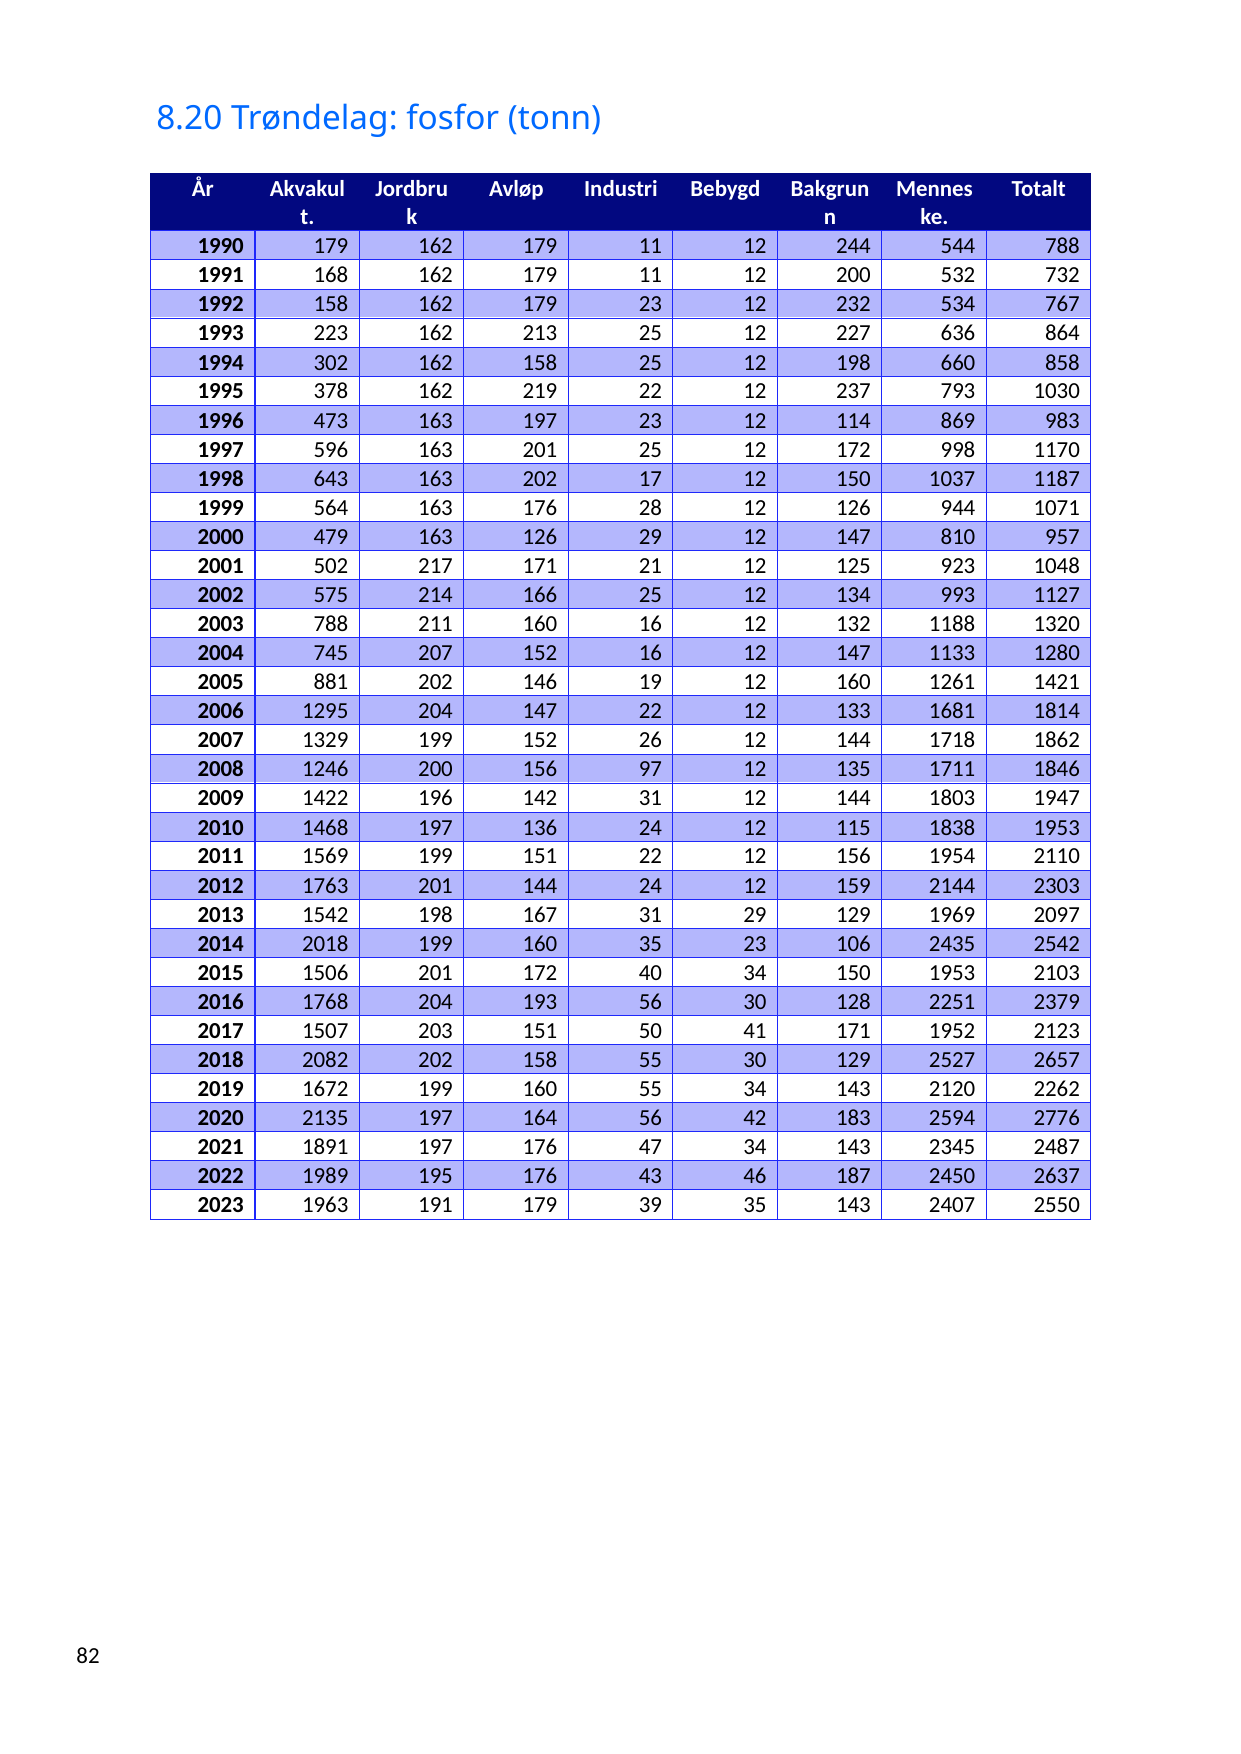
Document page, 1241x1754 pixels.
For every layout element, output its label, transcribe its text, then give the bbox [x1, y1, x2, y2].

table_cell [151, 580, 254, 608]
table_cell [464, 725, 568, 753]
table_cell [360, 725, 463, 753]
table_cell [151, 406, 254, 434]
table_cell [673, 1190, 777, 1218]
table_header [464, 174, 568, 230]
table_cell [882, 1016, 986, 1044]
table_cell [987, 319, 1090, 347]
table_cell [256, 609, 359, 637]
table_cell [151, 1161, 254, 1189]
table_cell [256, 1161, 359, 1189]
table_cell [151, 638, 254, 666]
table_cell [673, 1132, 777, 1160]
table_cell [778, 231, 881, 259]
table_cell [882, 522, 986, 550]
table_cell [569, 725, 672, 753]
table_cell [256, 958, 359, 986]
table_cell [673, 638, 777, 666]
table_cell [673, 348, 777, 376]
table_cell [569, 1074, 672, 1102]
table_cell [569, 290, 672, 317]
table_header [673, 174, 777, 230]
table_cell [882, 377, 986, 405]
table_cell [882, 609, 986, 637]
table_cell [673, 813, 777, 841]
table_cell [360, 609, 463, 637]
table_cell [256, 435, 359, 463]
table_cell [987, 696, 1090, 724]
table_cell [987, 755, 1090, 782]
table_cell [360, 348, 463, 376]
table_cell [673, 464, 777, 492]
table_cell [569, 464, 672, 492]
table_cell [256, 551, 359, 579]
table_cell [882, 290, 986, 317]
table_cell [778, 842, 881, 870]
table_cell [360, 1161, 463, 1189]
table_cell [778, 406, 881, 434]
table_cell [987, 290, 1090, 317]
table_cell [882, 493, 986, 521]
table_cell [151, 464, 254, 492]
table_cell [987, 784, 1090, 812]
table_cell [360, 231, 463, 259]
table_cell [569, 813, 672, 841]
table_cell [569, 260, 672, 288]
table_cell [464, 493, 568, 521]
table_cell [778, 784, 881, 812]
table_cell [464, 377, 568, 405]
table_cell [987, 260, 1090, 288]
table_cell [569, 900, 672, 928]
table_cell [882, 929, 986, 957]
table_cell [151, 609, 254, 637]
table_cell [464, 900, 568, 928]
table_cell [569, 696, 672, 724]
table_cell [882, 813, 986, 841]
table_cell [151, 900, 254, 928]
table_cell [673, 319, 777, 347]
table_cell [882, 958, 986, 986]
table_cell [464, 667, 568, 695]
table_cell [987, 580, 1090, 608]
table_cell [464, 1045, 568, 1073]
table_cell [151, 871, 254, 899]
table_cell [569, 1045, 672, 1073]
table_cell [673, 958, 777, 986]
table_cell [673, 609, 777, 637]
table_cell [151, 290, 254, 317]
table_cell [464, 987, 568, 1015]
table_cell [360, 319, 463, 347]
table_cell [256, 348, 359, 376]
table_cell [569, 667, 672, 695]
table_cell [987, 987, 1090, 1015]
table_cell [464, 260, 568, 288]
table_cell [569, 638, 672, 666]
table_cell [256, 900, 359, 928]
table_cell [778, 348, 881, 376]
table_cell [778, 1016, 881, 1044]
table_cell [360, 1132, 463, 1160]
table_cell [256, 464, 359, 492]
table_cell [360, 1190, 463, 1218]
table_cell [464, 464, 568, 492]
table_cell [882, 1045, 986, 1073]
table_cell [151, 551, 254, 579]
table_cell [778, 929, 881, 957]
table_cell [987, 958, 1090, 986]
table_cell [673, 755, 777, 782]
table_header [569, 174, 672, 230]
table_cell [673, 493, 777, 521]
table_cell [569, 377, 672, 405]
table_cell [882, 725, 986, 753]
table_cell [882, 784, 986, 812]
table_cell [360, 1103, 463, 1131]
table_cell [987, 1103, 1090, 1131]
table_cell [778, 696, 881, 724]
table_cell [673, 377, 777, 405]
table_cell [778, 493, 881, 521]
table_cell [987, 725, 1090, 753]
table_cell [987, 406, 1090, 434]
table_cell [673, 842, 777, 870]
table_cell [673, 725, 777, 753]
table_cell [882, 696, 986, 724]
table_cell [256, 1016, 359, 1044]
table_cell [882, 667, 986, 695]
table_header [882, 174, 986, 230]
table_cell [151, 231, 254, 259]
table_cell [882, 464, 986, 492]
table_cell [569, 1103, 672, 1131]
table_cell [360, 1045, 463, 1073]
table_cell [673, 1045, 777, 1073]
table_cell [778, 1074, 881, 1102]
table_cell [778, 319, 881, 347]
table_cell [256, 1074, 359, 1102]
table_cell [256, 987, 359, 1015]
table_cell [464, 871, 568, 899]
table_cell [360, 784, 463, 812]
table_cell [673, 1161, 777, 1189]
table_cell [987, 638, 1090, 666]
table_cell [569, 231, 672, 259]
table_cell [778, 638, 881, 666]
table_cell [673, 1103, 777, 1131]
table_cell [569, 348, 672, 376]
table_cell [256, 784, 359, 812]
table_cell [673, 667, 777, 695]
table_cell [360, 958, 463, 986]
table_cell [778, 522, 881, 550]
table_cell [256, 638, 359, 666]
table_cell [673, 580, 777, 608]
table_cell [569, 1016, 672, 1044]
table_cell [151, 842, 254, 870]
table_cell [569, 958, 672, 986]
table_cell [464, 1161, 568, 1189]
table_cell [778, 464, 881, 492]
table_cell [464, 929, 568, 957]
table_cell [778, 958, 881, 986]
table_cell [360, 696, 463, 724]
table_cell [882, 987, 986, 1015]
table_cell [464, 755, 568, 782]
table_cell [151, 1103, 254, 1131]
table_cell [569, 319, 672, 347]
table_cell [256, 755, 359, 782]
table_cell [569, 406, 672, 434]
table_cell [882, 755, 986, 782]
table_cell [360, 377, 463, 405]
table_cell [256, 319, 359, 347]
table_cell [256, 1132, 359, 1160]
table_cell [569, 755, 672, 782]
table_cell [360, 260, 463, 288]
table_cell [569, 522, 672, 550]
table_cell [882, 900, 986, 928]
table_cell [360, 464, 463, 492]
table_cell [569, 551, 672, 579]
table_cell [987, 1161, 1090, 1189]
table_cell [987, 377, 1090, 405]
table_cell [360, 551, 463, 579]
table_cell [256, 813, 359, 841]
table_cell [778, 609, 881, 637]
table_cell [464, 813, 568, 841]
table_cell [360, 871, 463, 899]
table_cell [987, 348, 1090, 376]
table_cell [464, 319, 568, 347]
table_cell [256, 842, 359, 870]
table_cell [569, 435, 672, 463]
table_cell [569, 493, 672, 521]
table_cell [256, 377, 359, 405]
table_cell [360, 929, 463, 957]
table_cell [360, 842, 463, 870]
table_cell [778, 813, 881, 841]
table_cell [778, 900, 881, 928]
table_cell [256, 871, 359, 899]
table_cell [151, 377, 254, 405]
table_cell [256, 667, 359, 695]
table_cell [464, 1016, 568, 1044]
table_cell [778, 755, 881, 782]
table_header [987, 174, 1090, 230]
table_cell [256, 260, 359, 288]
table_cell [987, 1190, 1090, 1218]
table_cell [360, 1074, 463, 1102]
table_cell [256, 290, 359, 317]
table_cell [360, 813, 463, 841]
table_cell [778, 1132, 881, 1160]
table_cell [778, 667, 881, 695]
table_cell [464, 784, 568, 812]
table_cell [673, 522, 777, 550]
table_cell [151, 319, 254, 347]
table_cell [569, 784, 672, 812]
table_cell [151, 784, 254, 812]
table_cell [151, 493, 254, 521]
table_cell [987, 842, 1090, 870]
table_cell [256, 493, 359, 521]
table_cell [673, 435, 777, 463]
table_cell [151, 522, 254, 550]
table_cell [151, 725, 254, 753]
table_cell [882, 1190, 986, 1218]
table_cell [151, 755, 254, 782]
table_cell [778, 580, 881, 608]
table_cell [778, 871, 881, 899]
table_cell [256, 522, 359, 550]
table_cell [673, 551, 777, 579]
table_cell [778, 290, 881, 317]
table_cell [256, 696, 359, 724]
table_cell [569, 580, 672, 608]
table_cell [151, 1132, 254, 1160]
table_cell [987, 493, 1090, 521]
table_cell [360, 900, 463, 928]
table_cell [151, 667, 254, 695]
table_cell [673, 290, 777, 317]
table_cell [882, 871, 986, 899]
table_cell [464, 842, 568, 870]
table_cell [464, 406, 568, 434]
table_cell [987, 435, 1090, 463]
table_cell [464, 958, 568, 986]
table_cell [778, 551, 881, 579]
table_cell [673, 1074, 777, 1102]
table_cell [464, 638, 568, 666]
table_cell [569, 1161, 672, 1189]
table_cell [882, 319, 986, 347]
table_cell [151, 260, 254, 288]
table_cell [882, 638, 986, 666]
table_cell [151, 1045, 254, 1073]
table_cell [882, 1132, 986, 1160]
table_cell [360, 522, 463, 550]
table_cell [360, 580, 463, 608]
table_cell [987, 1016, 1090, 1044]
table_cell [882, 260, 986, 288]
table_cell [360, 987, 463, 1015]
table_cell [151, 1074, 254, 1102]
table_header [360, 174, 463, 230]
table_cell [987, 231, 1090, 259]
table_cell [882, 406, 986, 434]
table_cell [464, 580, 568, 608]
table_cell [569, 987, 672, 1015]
subtitle Trøndelag: fosfor (tonn) [156, 94, 1090, 139]
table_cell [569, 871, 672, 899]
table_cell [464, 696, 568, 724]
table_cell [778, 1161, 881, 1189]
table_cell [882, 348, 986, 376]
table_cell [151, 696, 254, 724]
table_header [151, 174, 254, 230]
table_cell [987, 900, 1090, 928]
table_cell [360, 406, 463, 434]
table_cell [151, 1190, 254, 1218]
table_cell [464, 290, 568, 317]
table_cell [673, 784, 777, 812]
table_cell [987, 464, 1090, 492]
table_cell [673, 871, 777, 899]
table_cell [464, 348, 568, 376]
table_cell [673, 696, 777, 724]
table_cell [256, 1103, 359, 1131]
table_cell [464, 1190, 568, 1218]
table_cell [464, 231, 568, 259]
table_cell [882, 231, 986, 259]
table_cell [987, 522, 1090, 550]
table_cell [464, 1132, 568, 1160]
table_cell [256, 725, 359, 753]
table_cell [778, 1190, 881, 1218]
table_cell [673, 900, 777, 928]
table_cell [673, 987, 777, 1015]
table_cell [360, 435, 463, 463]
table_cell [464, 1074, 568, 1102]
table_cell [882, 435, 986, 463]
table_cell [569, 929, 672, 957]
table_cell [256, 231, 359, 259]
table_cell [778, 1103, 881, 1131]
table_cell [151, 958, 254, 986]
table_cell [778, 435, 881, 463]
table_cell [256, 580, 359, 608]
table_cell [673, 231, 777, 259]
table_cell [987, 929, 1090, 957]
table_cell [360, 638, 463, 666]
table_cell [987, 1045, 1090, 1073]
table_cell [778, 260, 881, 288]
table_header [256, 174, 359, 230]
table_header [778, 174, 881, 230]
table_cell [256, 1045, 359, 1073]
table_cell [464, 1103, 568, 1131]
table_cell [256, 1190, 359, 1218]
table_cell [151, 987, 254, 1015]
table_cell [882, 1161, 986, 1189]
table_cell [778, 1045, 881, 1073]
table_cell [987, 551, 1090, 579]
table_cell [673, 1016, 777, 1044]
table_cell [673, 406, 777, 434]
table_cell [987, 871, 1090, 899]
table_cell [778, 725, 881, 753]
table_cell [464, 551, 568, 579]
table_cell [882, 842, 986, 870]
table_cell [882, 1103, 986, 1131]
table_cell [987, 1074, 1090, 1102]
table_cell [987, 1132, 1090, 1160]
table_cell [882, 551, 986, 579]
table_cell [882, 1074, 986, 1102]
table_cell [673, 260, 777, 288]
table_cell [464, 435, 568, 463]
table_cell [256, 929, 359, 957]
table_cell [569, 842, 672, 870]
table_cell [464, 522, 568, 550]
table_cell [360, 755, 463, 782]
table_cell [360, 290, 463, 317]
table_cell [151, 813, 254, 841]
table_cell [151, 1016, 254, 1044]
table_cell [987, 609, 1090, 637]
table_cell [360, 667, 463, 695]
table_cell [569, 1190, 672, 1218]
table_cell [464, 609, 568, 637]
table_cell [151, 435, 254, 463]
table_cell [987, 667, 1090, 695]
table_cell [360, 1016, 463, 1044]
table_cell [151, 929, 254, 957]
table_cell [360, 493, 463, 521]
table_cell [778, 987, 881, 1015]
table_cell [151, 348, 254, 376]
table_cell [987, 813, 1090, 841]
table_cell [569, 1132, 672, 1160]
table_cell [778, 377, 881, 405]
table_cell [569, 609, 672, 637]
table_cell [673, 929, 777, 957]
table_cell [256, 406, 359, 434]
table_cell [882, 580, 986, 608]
